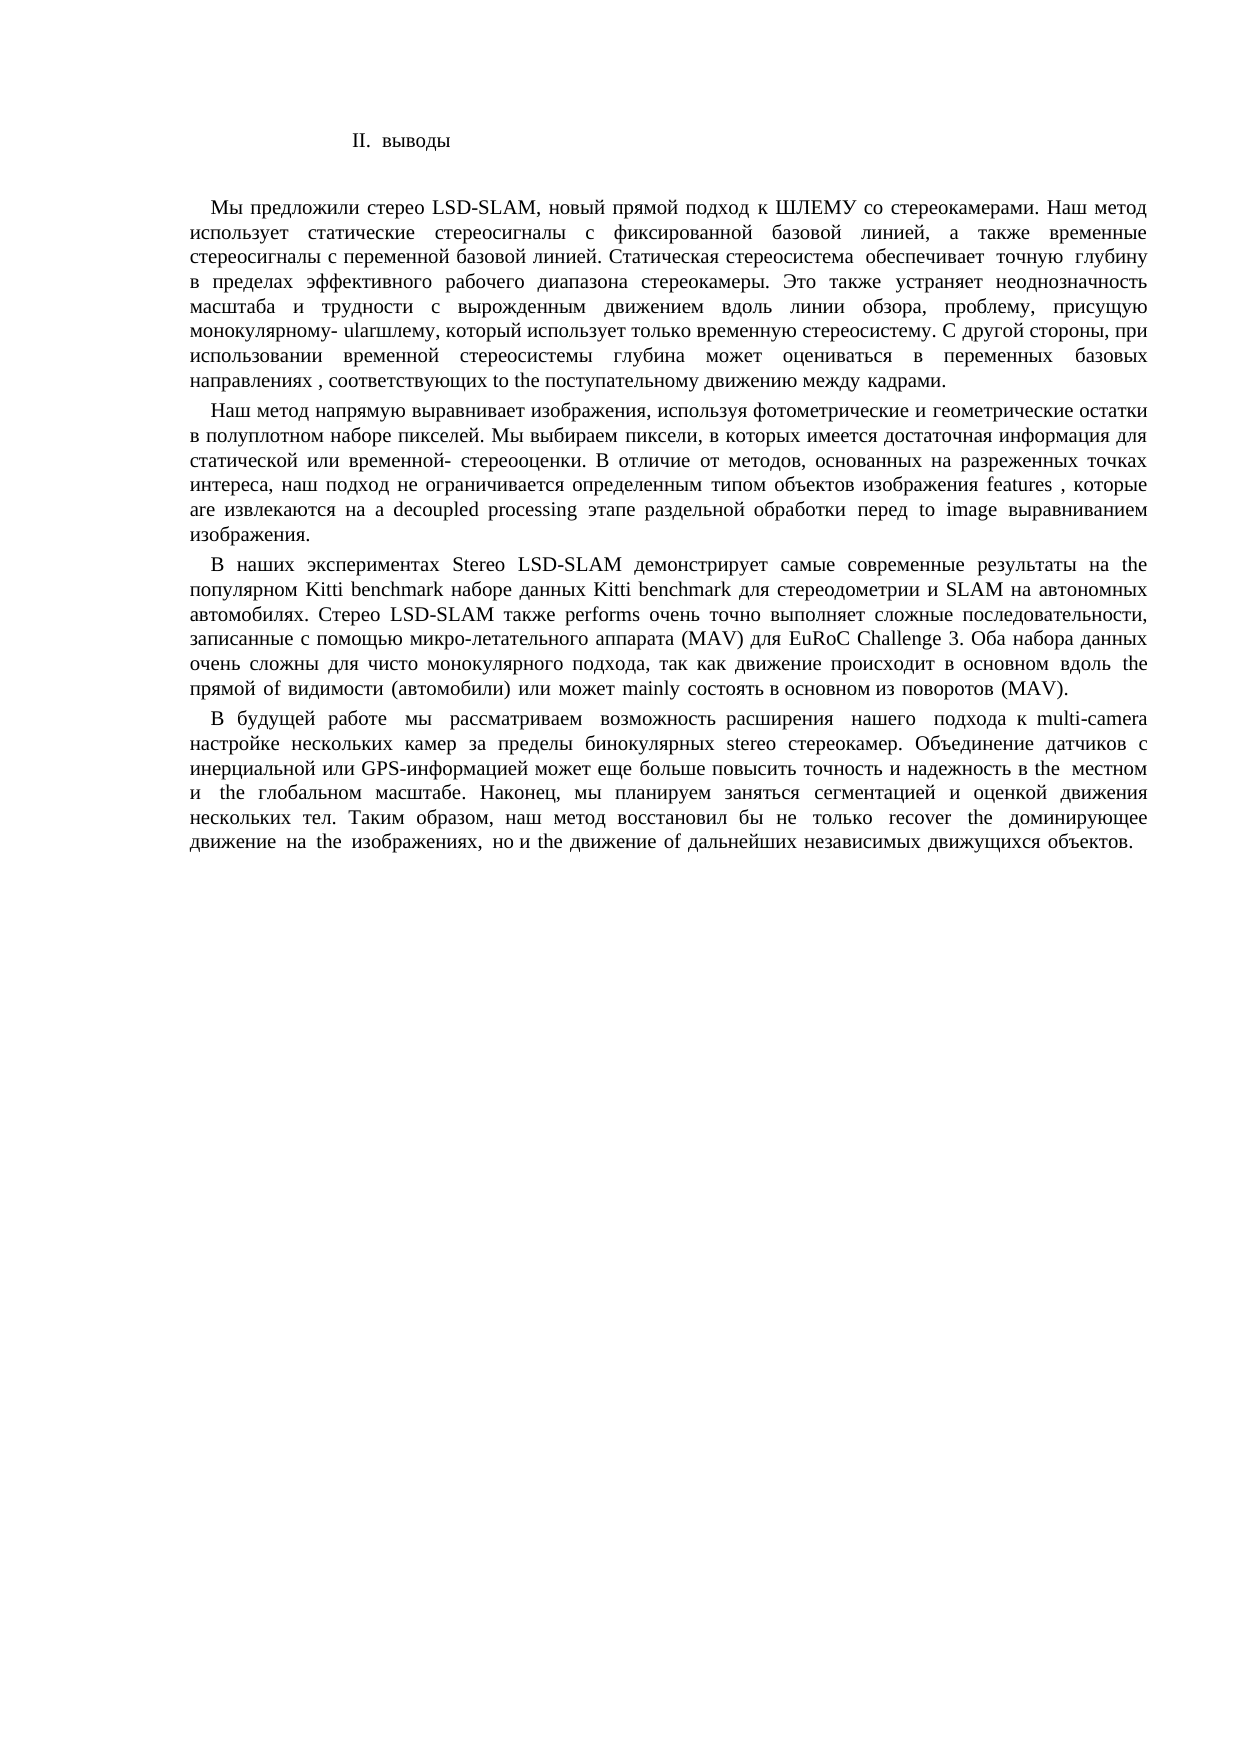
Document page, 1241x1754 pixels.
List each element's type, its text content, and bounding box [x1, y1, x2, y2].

text Мы предложили стерео LSD-SLAM, новый прямой подход к ШЛЕМУ со стереокамерами. Наш метод использует статические стереосигналы с фиксированной базовой линией, а также временные стереосигналы с переменной базовой линией. Статическая стереосистема обеспечивает точную глубину в пределах эффективного рабочего диапазона стереокамеры. Это также устраняет неоднозначность масштаба и трудности с вырожденным движением вдоль линии обзора, проблему, присущую монокулярному- ularшлему, который использует только временную стереосистему. С другой стороны, при использовании временной стереосистемы глубина может оцениваться в переменных базовых направлениях , соответствующих to the поступательному движению между кадрами. [189, 195, 1148, 392]
text Наш метод напрямую выравнивает изображения, используя фотометрические и геометрические остатки в полуплотном наборе пикселей. Мы выбираем пиксели, в которых имеется достаточная информация для статической или временной- стереооценки. В отличие от методов, основанных на разреженных точках интереса, наш подход не ограничивается определенным типом объектов изображения features , которые are извлекаются на a decoupled processing этапе раздельной обработки перед to image выравниванием изображения. [189, 398, 1148, 546]
text В будущей работе мы рассматриваем возможность расширения нашего подхода к multi-camera настройке нескольких камер за пределы бинокулярных stereo стереокамер. Объединение датчиков с инерциальной или GPS-информацией может еще больше повысить точность и надежность в the местном и the глобальном масштабе. Наконец, мы планируем заняться сегментацией и оценкой движения нескольких тел. Таким образом, наш метод восстановил бы не только recover the доминирующее движение на the изображениях, но и the движение of дальнейших независимых движущихся объектов. [189, 706, 1148, 853]
text В наших экспериментах Stereo LSD-SLAM демонстрирует самые современные результаты на the популярном Kitti benchmark наборе данных Kitti benchmark для стереодометрии и SLAM на автономных автомобилях. Стерео LSD-SLAM также performs очень точно выполняет сложные последовательности, записанные с помощью микро-летательного аппарата (MAV) для EuRoC Challenge 3. Оба набора данных очень сложны для чисто монокулярного подхода, так как движение происходит в основном вдоль the прямой of видимости (автомобили) или может mainly состоять в основном из поворотов (MAV). [189, 552, 1148, 699]
list выводы [352, 128, 1152, 152]
